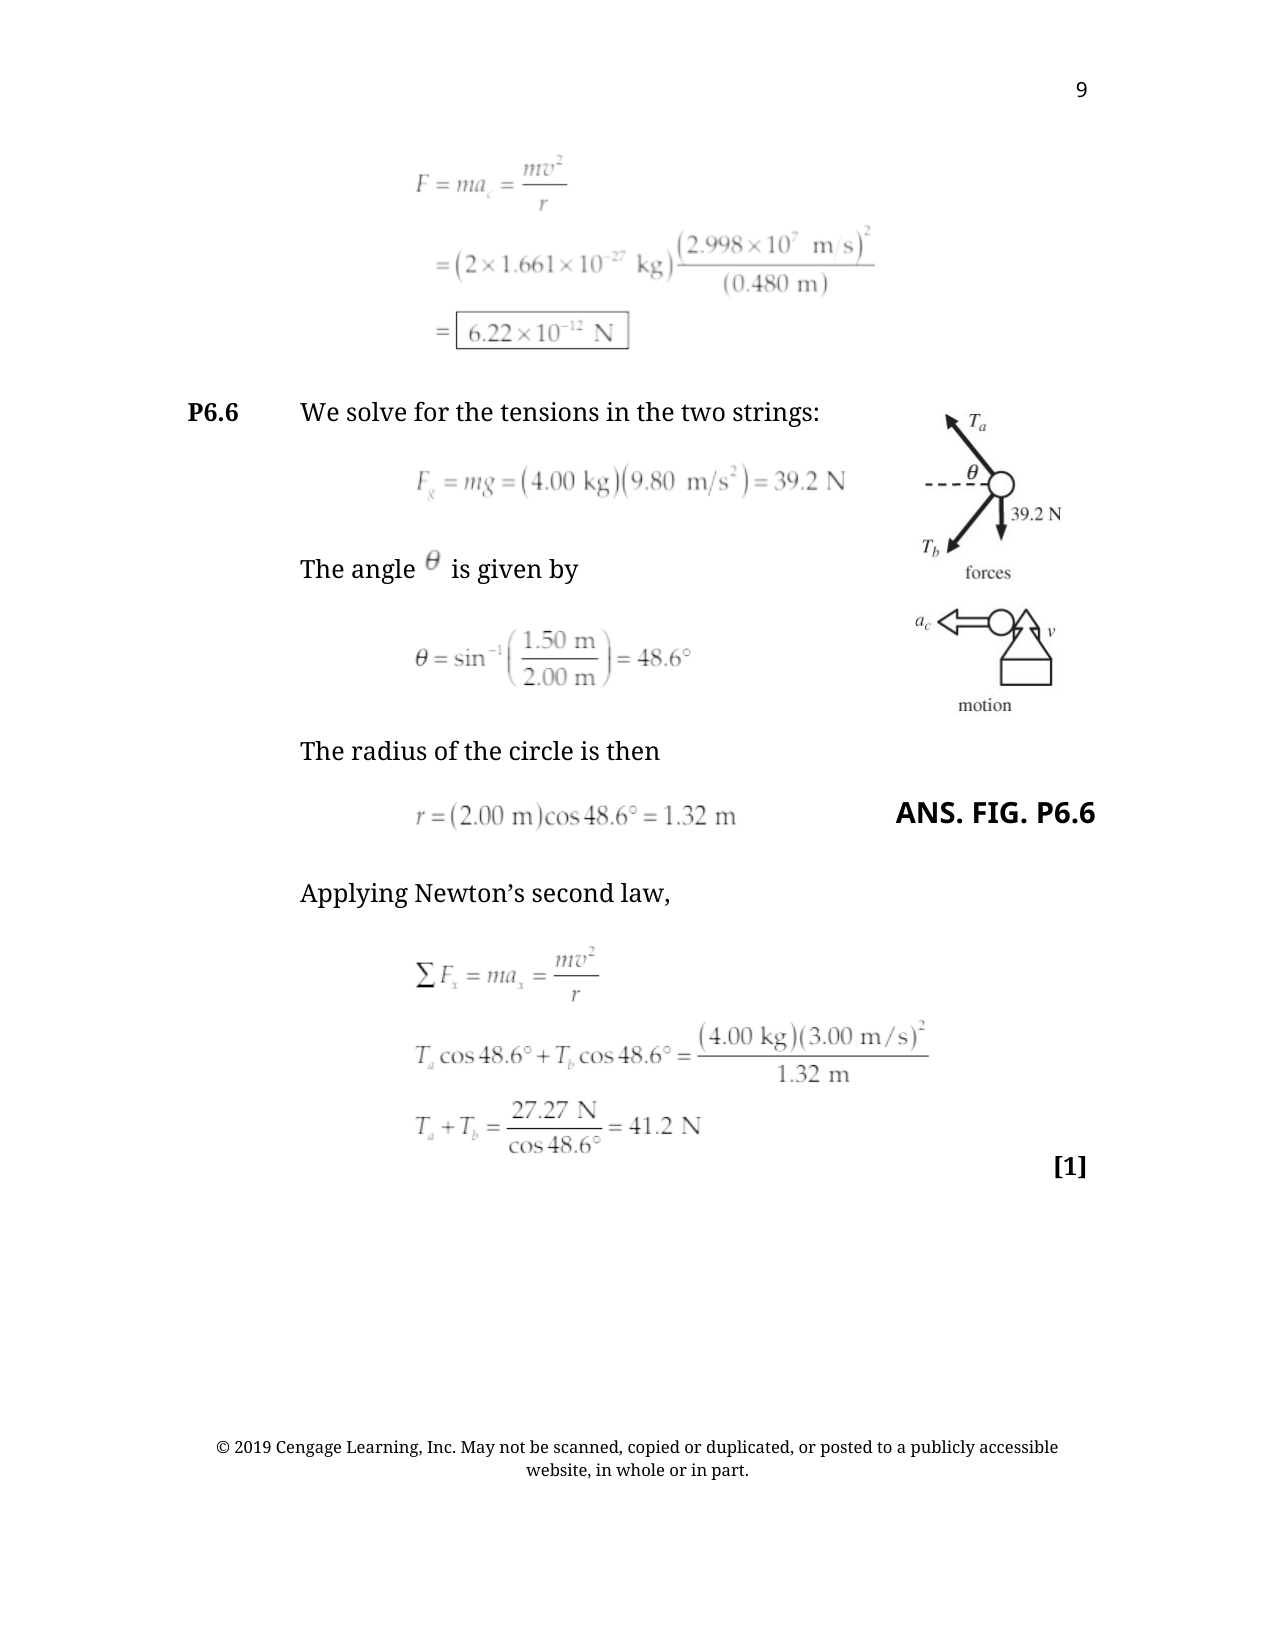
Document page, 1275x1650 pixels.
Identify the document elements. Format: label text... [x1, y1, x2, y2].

text Applying Newton’s second law, [187, 876, 1087, 909]
text [1] [187, 939, 1087, 1286]
picture [915, 428, 1062, 544]
text P6.6 We solve for the tensions in the two strings: [187, 394, 1087, 428]
text The angle is given by [187, 544, 1087, 593]
picture [915, 593, 1062, 715]
text The radius of the circle is then [187, 734, 1087, 768]
